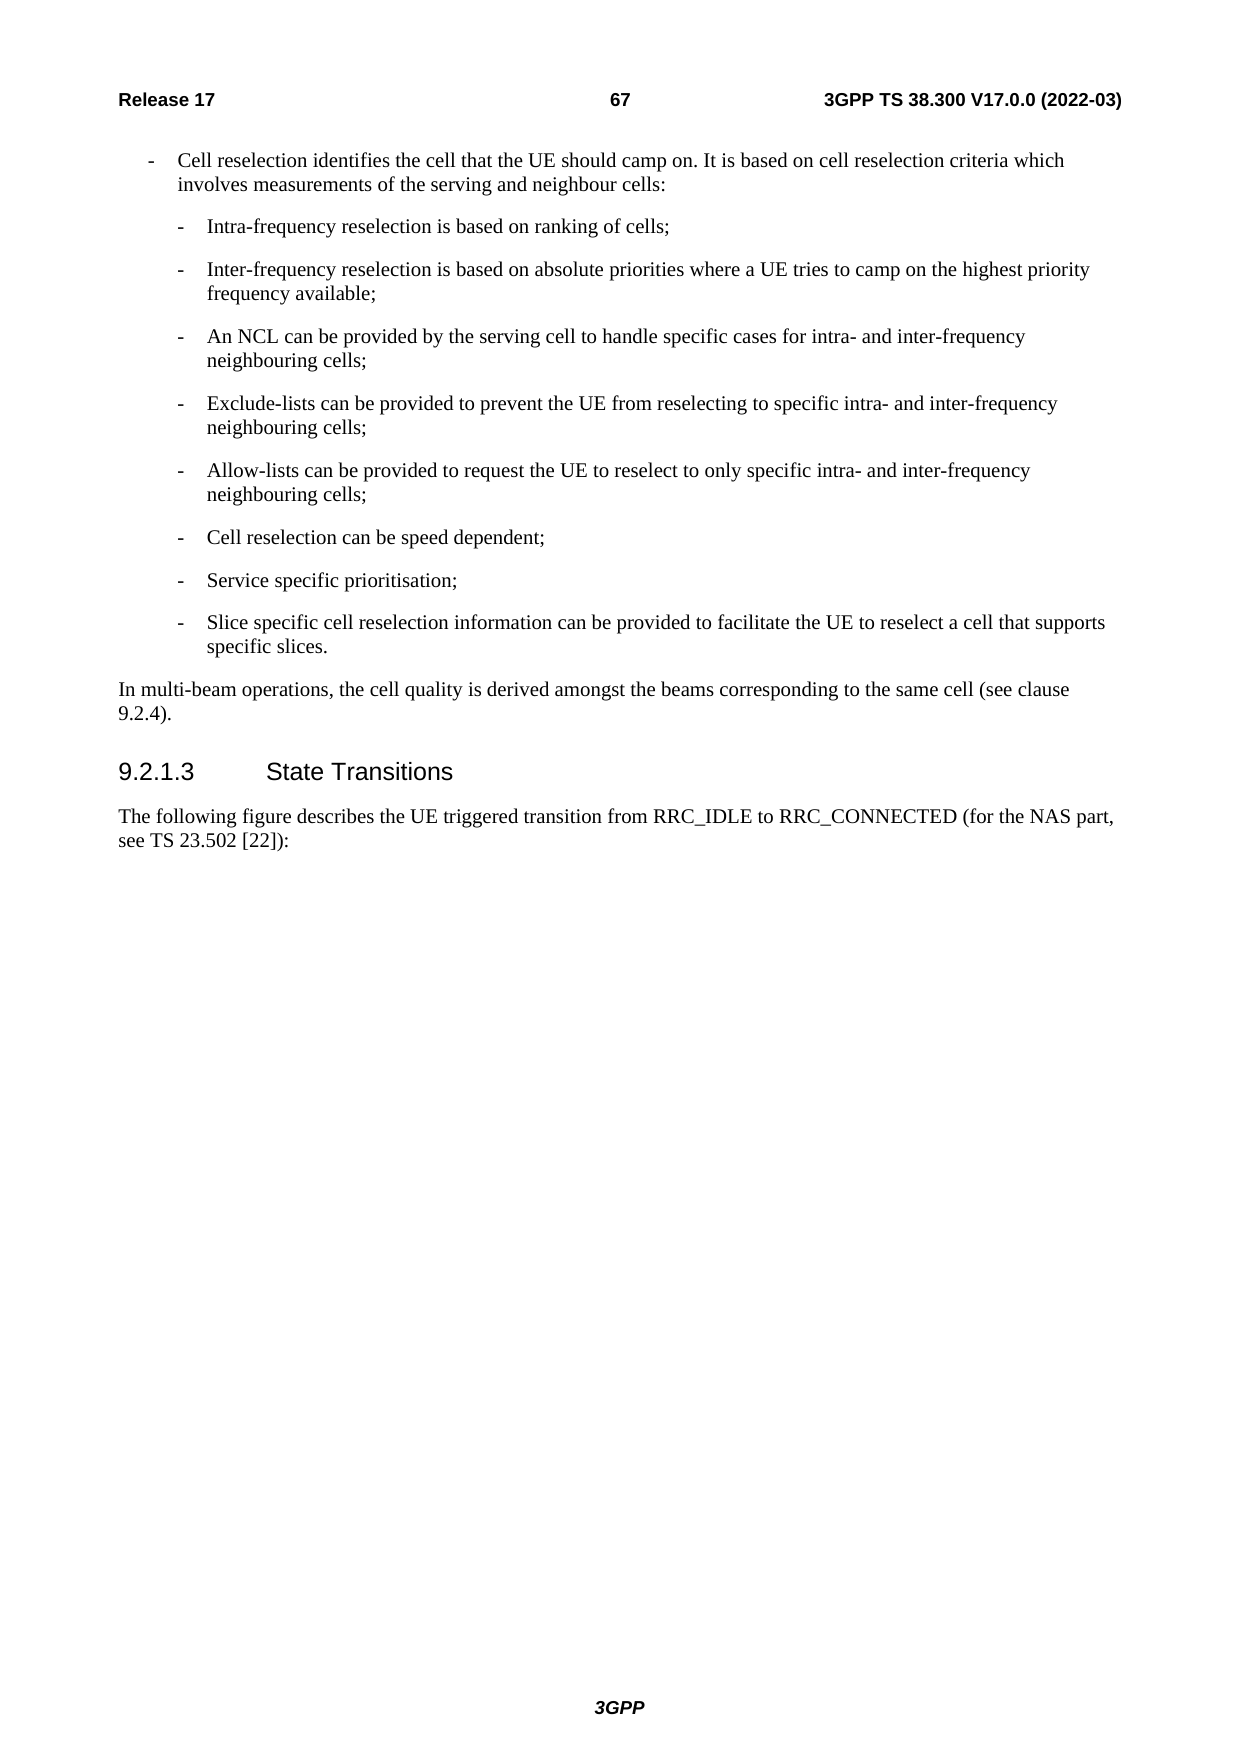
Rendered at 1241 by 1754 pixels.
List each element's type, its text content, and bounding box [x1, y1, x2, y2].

text - Exclude-lists can be provided to prevent the UE from reselecting to specific intra- and inter-frequency neighbouring cells; [177, 391, 1122, 439]
text - Cell reselection identifies the cell that the UE should camp on. It is based on cell reselection criteria which involves measurements of the serving and neighbour cells: [148, 147, 1122, 196]
text - Cell reselection can be speed dependent; [177, 525, 1122, 549]
text The following figure describes the UE triggered transition from RRC_IDLE to RRC_CONNECTED (for the NAS part, see TS 23.502 [22]): [118, 804, 1122, 852]
text - An NCL can be provided by the serving cell to handle specific cases for intra- and inter-frequency neighbouring cells; [177, 324, 1122, 372]
text - Intra-frequency reselection is based on ranking of cells; [177, 214, 1122, 238]
text In multi-beam operations, the cell quality is derived amongst the beams corresponding to the same cell (see clause 9.2.4). [118, 677, 1122, 725]
text - Slice specific cell reselection information can be provided to facilitate the UE to reselect a cell that supports specific slices. [177, 610, 1122, 658]
subtitle 9.2.1.3 State Transitions [118, 757, 1122, 785]
text - Service specific prioritisation; [177, 567, 1122, 592]
text - Inter-frequency reselection is based on absolute priorities where a UE tries to camp on the highest priority frequency available; [177, 257, 1122, 305]
text - Allow-lists can be provided to request the UE to reselect to only specific intra- and inter-frequency neighbouring cells; [177, 458, 1122, 506]
